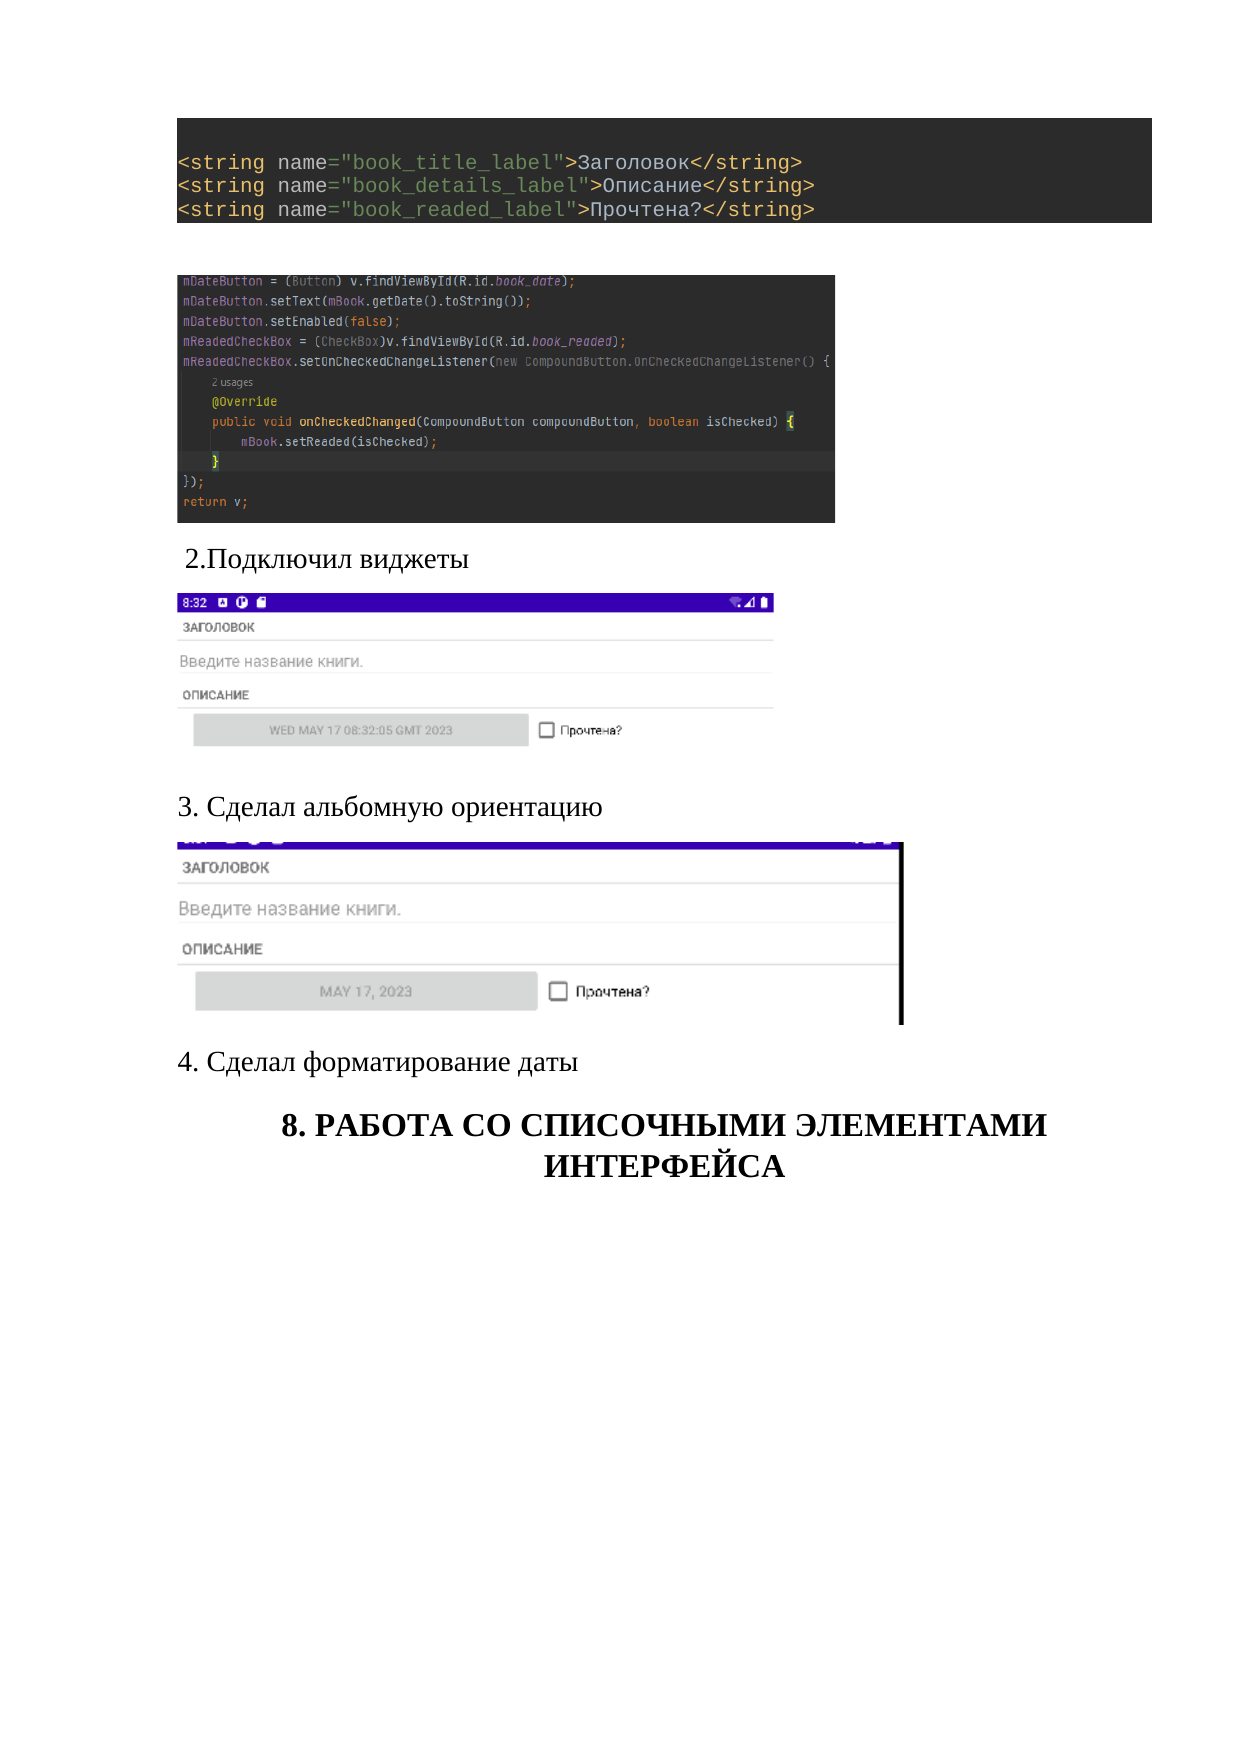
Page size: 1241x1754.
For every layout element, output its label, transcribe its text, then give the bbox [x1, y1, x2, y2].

text 4. Сделал форматирование даты [177, 1044, 1152, 1077]
picture [177, 842, 904, 1025]
picture [177, 593, 774, 771]
text 2.Подключил виджеты [177, 541, 1152, 575]
text 3. Сделал альбомную ориентацию [177, 789, 1152, 823]
subtitle 8. РАБОТА СО СПИСОЧНЫМИ ЭЛЕМЕНТАМИ ИНТЕРФЕЙСА [177, 1105, 1152, 1185]
text <string name="book_title_label">Заголовок</string> <string name="book_details_label">Описание</string> <string name="book_readed_label">Прочтена?</string> [177, 118, 1152, 223]
picture [177, 275, 836, 523]
